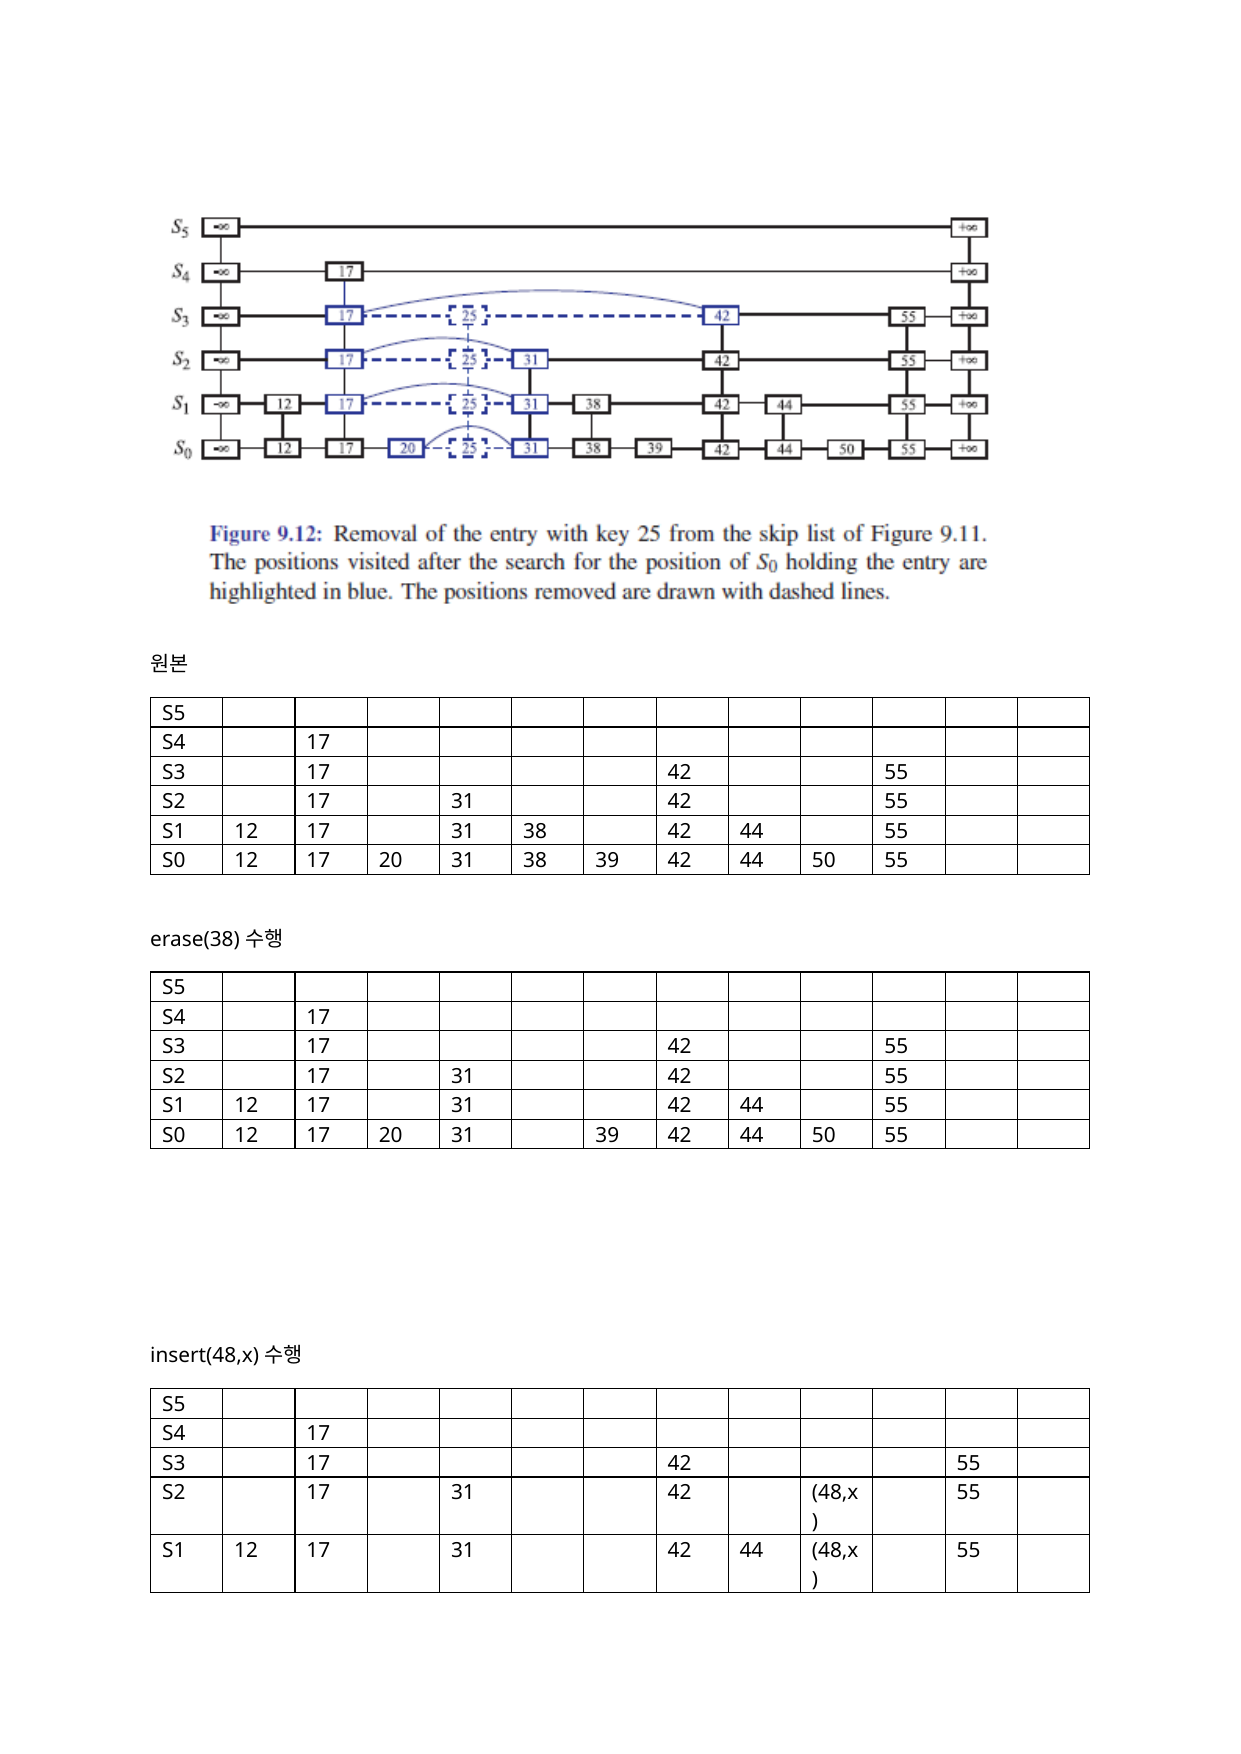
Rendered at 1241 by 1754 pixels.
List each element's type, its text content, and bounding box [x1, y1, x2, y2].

table_header [946, 698, 1017, 726]
table_cell 42 [657, 1448, 728, 1476]
table_header [729, 973, 800, 1001]
table_header [657, 1389, 728, 1417]
table_header [873, 698, 945, 726]
table_cell S4 [151, 1002, 222, 1030]
table_cell [801, 1031, 872, 1060]
table_cell 31 [440, 1535, 511, 1592]
table_cell [584, 786, 656, 815]
table_cell 31 [440, 816, 511, 844]
table_cell [729, 1061, 800, 1089]
table_cell [368, 816, 439, 844]
table_cell [584, 1419, 656, 1447]
table_cell [440, 1419, 511, 1447]
table_cell [801, 1061, 872, 1089]
table_cell [946, 1419, 1017, 1447]
table_header [729, 698, 800, 726]
table_cell [368, 786, 439, 815]
table_cell 55 [946, 1478, 1017, 1534]
table_cell [946, 1031, 1017, 1060]
table_cell 31 [440, 1090, 511, 1119]
table_cell S2 [151, 786, 222, 815]
table_cell [1018, 1090, 1089, 1119]
table_cell [368, 1061, 439, 1089]
table_header [296, 698, 367, 726]
table_cell [512, 1090, 583, 1119]
table_cell 42 [657, 845, 728, 874]
table_cell 50 [801, 845, 872, 874]
table_cell [873, 1478, 945, 1534]
table_cell 44 [729, 1090, 800, 1119]
table_cell [1018, 1061, 1089, 1089]
table_cell 17 [296, 786, 367, 815]
table_cell 17 [296, 757, 367, 785]
table_cell 42 [657, 1535, 728, 1592]
table_cell 55 [946, 1448, 1017, 1476]
table_cell [584, 1031, 656, 1060]
table_header [801, 698, 872, 726]
table_cell [584, 816, 656, 844]
table_cell [368, 1448, 439, 1476]
table_cell 17 [296, 1448, 367, 1476]
table_cell [873, 1535, 945, 1592]
table_cell [1018, 845, 1089, 874]
table_header [584, 1389, 656, 1417]
table_cell [873, 1419, 945, 1447]
table_header [946, 1389, 1017, 1417]
table_cell [946, 816, 1017, 844]
table_cell [946, 757, 1017, 785]
table_cell [729, 1478, 800, 1534]
table_header [368, 698, 439, 726]
table_cell [512, 1478, 583, 1534]
table_header [512, 1389, 583, 1417]
table_cell 42 [657, 1090, 728, 1119]
text 원본 [150, 648, 1090, 678]
table_cell 31 [440, 786, 511, 815]
table_cell [368, 1031, 439, 1060]
table_header [223, 698, 294, 726]
table_cell 17 [296, 1031, 367, 1060]
table_cell 12 [223, 1090, 294, 1119]
table_cell [1018, 1002, 1089, 1030]
table_cell 42 [657, 1061, 728, 1089]
table_cell 31 [440, 845, 511, 874]
table_cell [873, 728, 945, 756]
table_cell [223, 728, 294, 756]
table_cell [946, 1002, 1017, 1030]
table_cell S2 [151, 1478, 222, 1534]
table_cell [584, 1002, 656, 1030]
table_cell 55 [873, 1031, 945, 1060]
table_cell 55 [873, 845, 945, 874]
table_cell [223, 1002, 294, 1030]
table_cell [801, 757, 872, 785]
table_cell [440, 1031, 511, 1060]
table_header [801, 973, 872, 1001]
table_cell [584, 1090, 656, 1119]
table_cell 17 [296, 1535, 367, 1592]
table_cell 39 [584, 845, 656, 874]
table_cell [223, 1448, 294, 1476]
table_cell [368, 728, 439, 756]
table_cell [946, 845, 1017, 874]
table_cell [801, 786, 872, 815]
table_cell 31 [440, 1061, 511, 1089]
table_cell 44 [729, 1535, 800, 1592]
table_cell 42 [657, 1478, 728, 1534]
text insert(48,x) 수행 [150, 1338, 1090, 1369]
table_cell 31 [440, 1120, 511, 1148]
table_header [1018, 698, 1089, 726]
picture [150, 177, 1025, 629]
table_cell 55 [873, 1120, 945, 1148]
table_cell 17 [296, 1419, 367, 1447]
table_cell [946, 728, 1017, 756]
table_cell [1018, 1031, 1089, 1060]
table_cell [1018, 1448, 1089, 1476]
table_cell 50 [801, 1120, 872, 1148]
table_cell [440, 757, 511, 785]
table_cell [512, 786, 583, 815]
table_cell S0 [151, 1120, 222, 1148]
table_header [368, 1389, 439, 1417]
table_header [368, 973, 439, 1001]
table_cell 55 [873, 1090, 945, 1119]
table_cell 42 [657, 816, 728, 844]
table_cell [584, 1448, 656, 1476]
table_header [584, 973, 656, 1001]
table_cell [729, 757, 800, 785]
table_header S5 [151, 973, 222, 1001]
table_cell 12 [223, 1535, 294, 1592]
table_cell [1018, 816, 1089, 844]
table_header [1018, 1389, 1089, 1417]
table_cell 17 [296, 816, 367, 844]
table_cell [729, 1448, 800, 1476]
table_cell 17 [296, 1120, 367, 1148]
table_cell 31 [440, 1478, 511, 1534]
table_cell 44 [729, 1120, 800, 1148]
table_cell [512, 1031, 583, 1060]
table_header [873, 973, 945, 1001]
table_header [657, 698, 728, 726]
table_cell [657, 728, 728, 756]
table_cell S3 [151, 1448, 222, 1476]
table_cell [801, 728, 872, 756]
table_header [801, 1389, 872, 1417]
table_header [440, 973, 511, 1001]
table_cell 17 [296, 1090, 367, 1119]
table_cell [223, 1478, 294, 1534]
table_cell [368, 1090, 439, 1119]
table_cell [368, 1419, 439, 1447]
table_cell [512, 728, 583, 756]
table_cell 44 [729, 816, 800, 844]
table_cell [1018, 757, 1089, 785]
table_header [729, 1389, 800, 1417]
table_cell [873, 1448, 945, 1476]
table_cell 20 [368, 845, 439, 874]
table_cell [801, 1419, 872, 1447]
table_cell 55 [873, 1061, 945, 1089]
table_cell [512, 1120, 583, 1148]
table_header [223, 1389, 294, 1417]
table_cell 42 [657, 786, 728, 815]
table_cell 17 [296, 728, 367, 756]
table_cell [946, 1120, 1017, 1148]
table_cell [223, 1419, 294, 1447]
table_cell 12 [223, 816, 294, 844]
table_cell [946, 1061, 1017, 1089]
table_cell [512, 757, 583, 785]
table_cell 39 [584, 1120, 656, 1148]
table_header S5 [151, 1389, 222, 1417]
table_header [440, 698, 511, 726]
table_cell S1 [151, 1090, 222, 1119]
table_cell [1018, 728, 1089, 756]
table_cell [223, 757, 294, 785]
table_cell [584, 728, 656, 756]
table_cell [512, 1061, 583, 1089]
table_header [512, 973, 583, 1001]
table_cell 17 [296, 845, 367, 874]
table_cell [1018, 1535, 1089, 1592]
table_cell [440, 1002, 511, 1030]
table_cell 55 [873, 786, 945, 815]
table_cell [946, 786, 1017, 815]
table_cell [657, 1002, 728, 1030]
table_cell [512, 1535, 583, 1592]
table_cell 44 [729, 845, 800, 874]
table_cell [584, 1478, 656, 1534]
table_cell [1018, 1120, 1089, 1148]
table_cell S1 [151, 1535, 222, 1592]
table_cell [1018, 1419, 1089, 1447]
table_cell [657, 1419, 728, 1447]
table_cell [223, 786, 294, 815]
table_cell [368, 1478, 439, 1534]
table_cell S4 [151, 728, 222, 756]
table_cell [368, 757, 439, 785]
table_cell (48,x) [801, 1535, 872, 1592]
table_cell S2 [151, 1061, 222, 1089]
table_cell [223, 1061, 294, 1089]
table_cell [729, 728, 800, 756]
table_cell 38 [512, 816, 583, 844]
table_cell [801, 816, 872, 844]
table_cell 42 [657, 1031, 728, 1060]
table_cell [946, 1090, 1017, 1119]
table_cell S1 [151, 816, 222, 844]
table_cell [801, 1448, 872, 1476]
table_cell [512, 1002, 583, 1030]
table_cell [873, 1002, 945, 1030]
table_cell S4 [151, 1419, 222, 1447]
table_cell [512, 1419, 583, 1447]
table_header [223, 973, 294, 1001]
table_cell 55 [873, 757, 945, 785]
table_cell 17 [296, 1002, 367, 1030]
table_cell [729, 1031, 800, 1060]
table_cell [729, 786, 800, 815]
table_cell 42 [657, 757, 728, 785]
table_cell [801, 1002, 872, 1030]
table_cell [729, 1419, 800, 1447]
table_cell [440, 728, 511, 756]
table_cell [584, 1535, 656, 1592]
table_cell 55 [946, 1535, 1017, 1592]
table_cell 12 [223, 1120, 294, 1148]
table_cell 20 [368, 1120, 439, 1148]
table_cell [368, 1002, 439, 1030]
table_cell [801, 1090, 872, 1119]
table_cell 17 [296, 1061, 367, 1089]
table_cell 42 [657, 1120, 728, 1148]
table_header [440, 1389, 511, 1417]
table_header [584, 698, 656, 726]
table_cell S3 [151, 757, 222, 785]
table_cell [584, 757, 656, 785]
table_cell [1018, 1478, 1089, 1534]
table_header [512, 698, 583, 726]
table_cell [440, 1448, 511, 1476]
table_header S5 [151, 698, 222, 726]
text erase(38) 수행 [150, 922, 1090, 952]
table_cell S3 [151, 1031, 222, 1060]
table_cell 12 [223, 845, 294, 874]
table_cell S0 [151, 845, 222, 874]
table_cell [368, 1535, 439, 1592]
table_cell [223, 1031, 294, 1060]
table_cell [584, 1061, 656, 1089]
table_header [657, 973, 728, 1001]
table_header [296, 973, 367, 1001]
table_cell [512, 1448, 583, 1476]
table_cell (48,x) [801, 1478, 872, 1534]
table_cell [729, 1002, 800, 1030]
table_cell 17 [296, 1478, 367, 1534]
table_cell [1018, 786, 1089, 815]
table_cell 55 [873, 816, 945, 844]
table_header [296, 1389, 367, 1417]
table_header [946, 973, 1017, 1001]
table_header [873, 1389, 945, 1417]
table_header [1018, 973, 1089, 1001]
table_cell 38 [512, 845, 583, 874]
